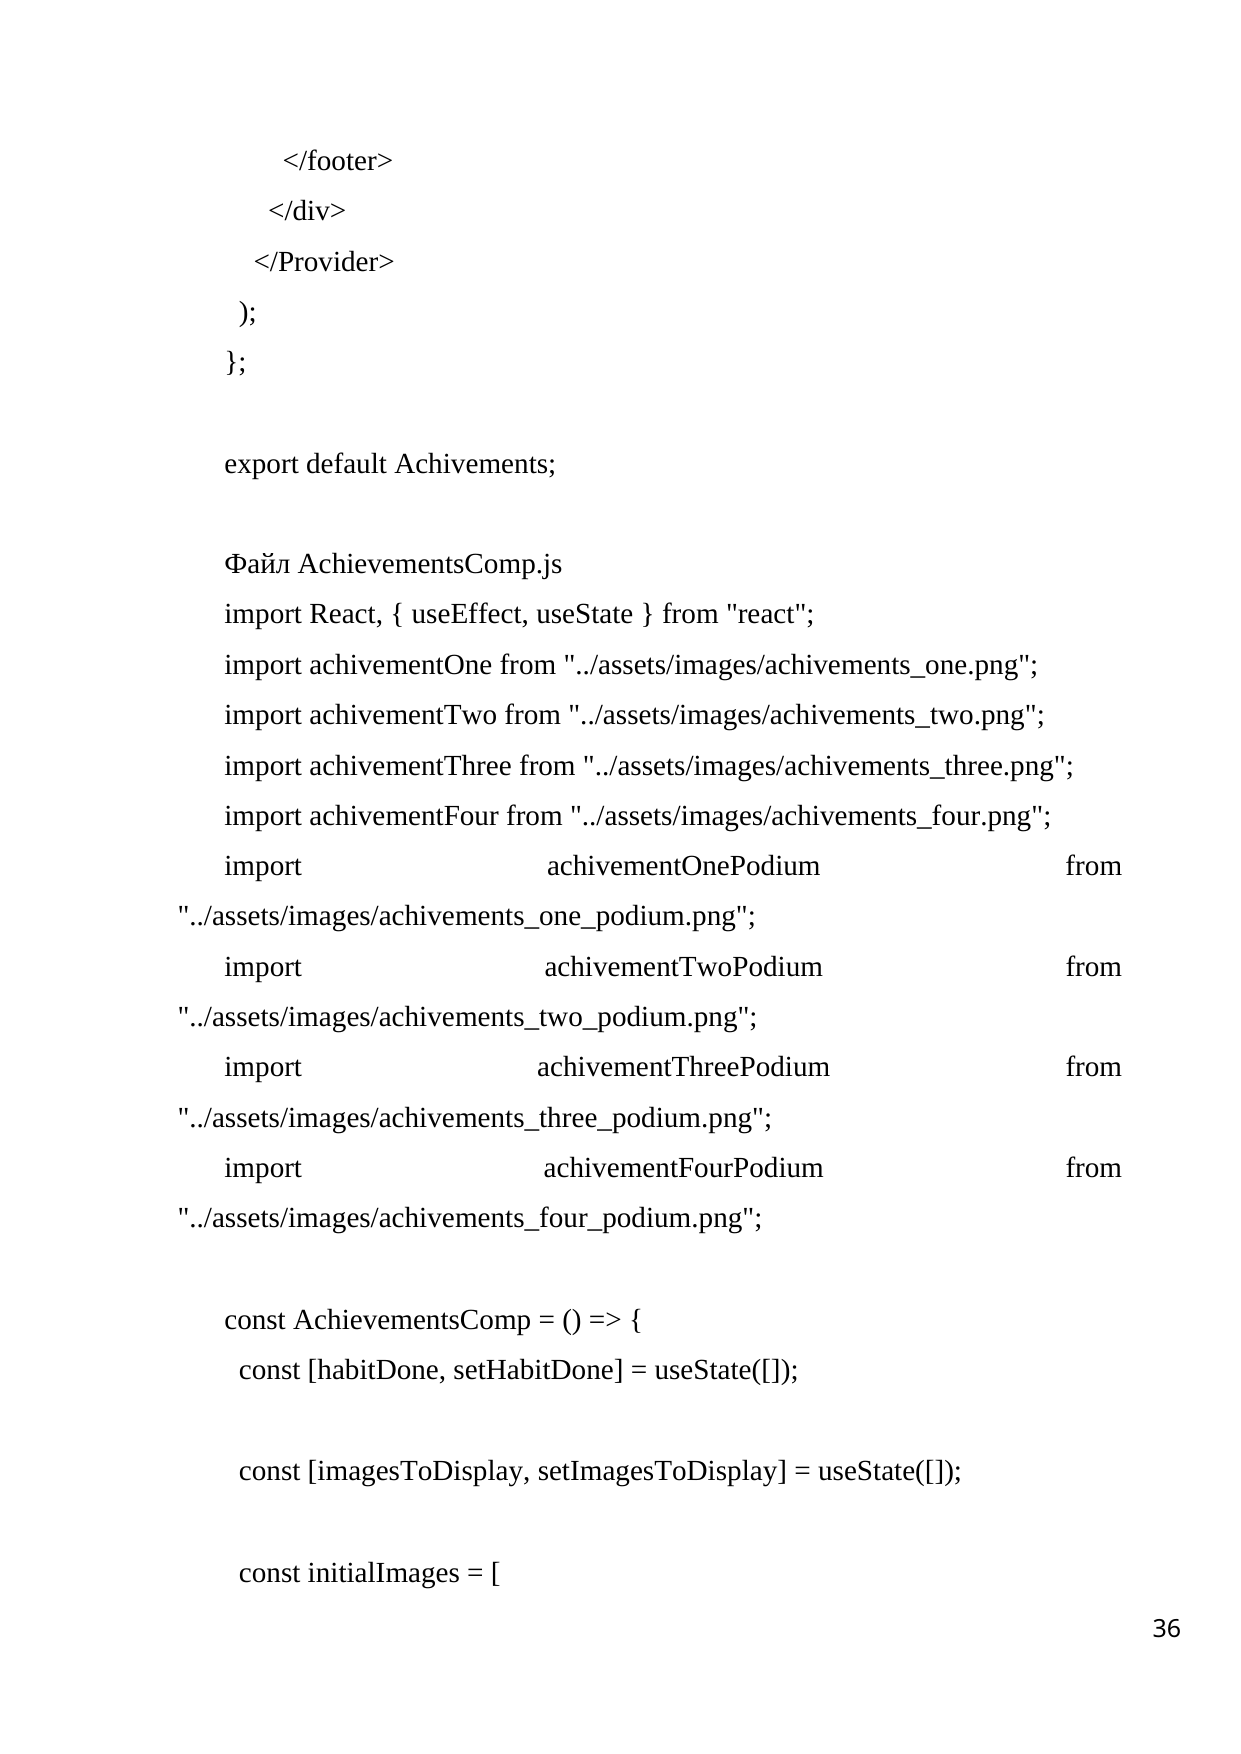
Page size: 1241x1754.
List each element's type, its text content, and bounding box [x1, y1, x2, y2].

text import achivementTwoPodium from "../assets/images/achivements_two_podium.png"; [177, 949, 1122, 1033]
text import achivementOne from "../assets/images/achivements_one.png"; [177, 647, 1122, 681]
text </div> [177, 193, 1122, 227]
text export default Achivements; [177, 446, 1122, 479]
text const [imagesToDisplay, setImagesToDisplay] = useState([]); [177, 1453, 1122, 1487]
text import React, { useEffect, useState } from "react"; [177, 597, 1122, 630]
text </footer> [177, 143, 1122, 177]
text }; [177, 344, 1122, 378]
text Файл AchievementsComp.js [177, 546, 1122, 580]
text import achivementFour from "../assets/images/achivements_four.png"; [177, 798, 1122, 831]
text import achivementThreePodium from "../assets/images/achivements_three_podium.png"; [177, 1049, 1122, 1133]
text </Provider> [177, 244, 1122, 277]
text const AchievementsComp = () => { [177, 1302, 1122, 1335]
text import achivementTwo from "../assets/images/achivements_two.png"; [177, 697, 1122, 731]
text ); [177, 294, 1122, 328]
text const [habitDone, setHabitDone] = useState([]); [177, 1352, 1122, 1386]
text const initialImages = [ [177, 1555, 1122, 1588]
text import achivementOnePodium from "../assets/images/achivements_one_podium.png"; [177, 848, 1122, 932]
text import achivementThree from "../assets/images/achivements_three.png"; [177, 748, 1122, 781]
text import achivementFourPodium from "../assets/images/achivements_four_podium.png"; [177, 1150, 1122, 1234]
